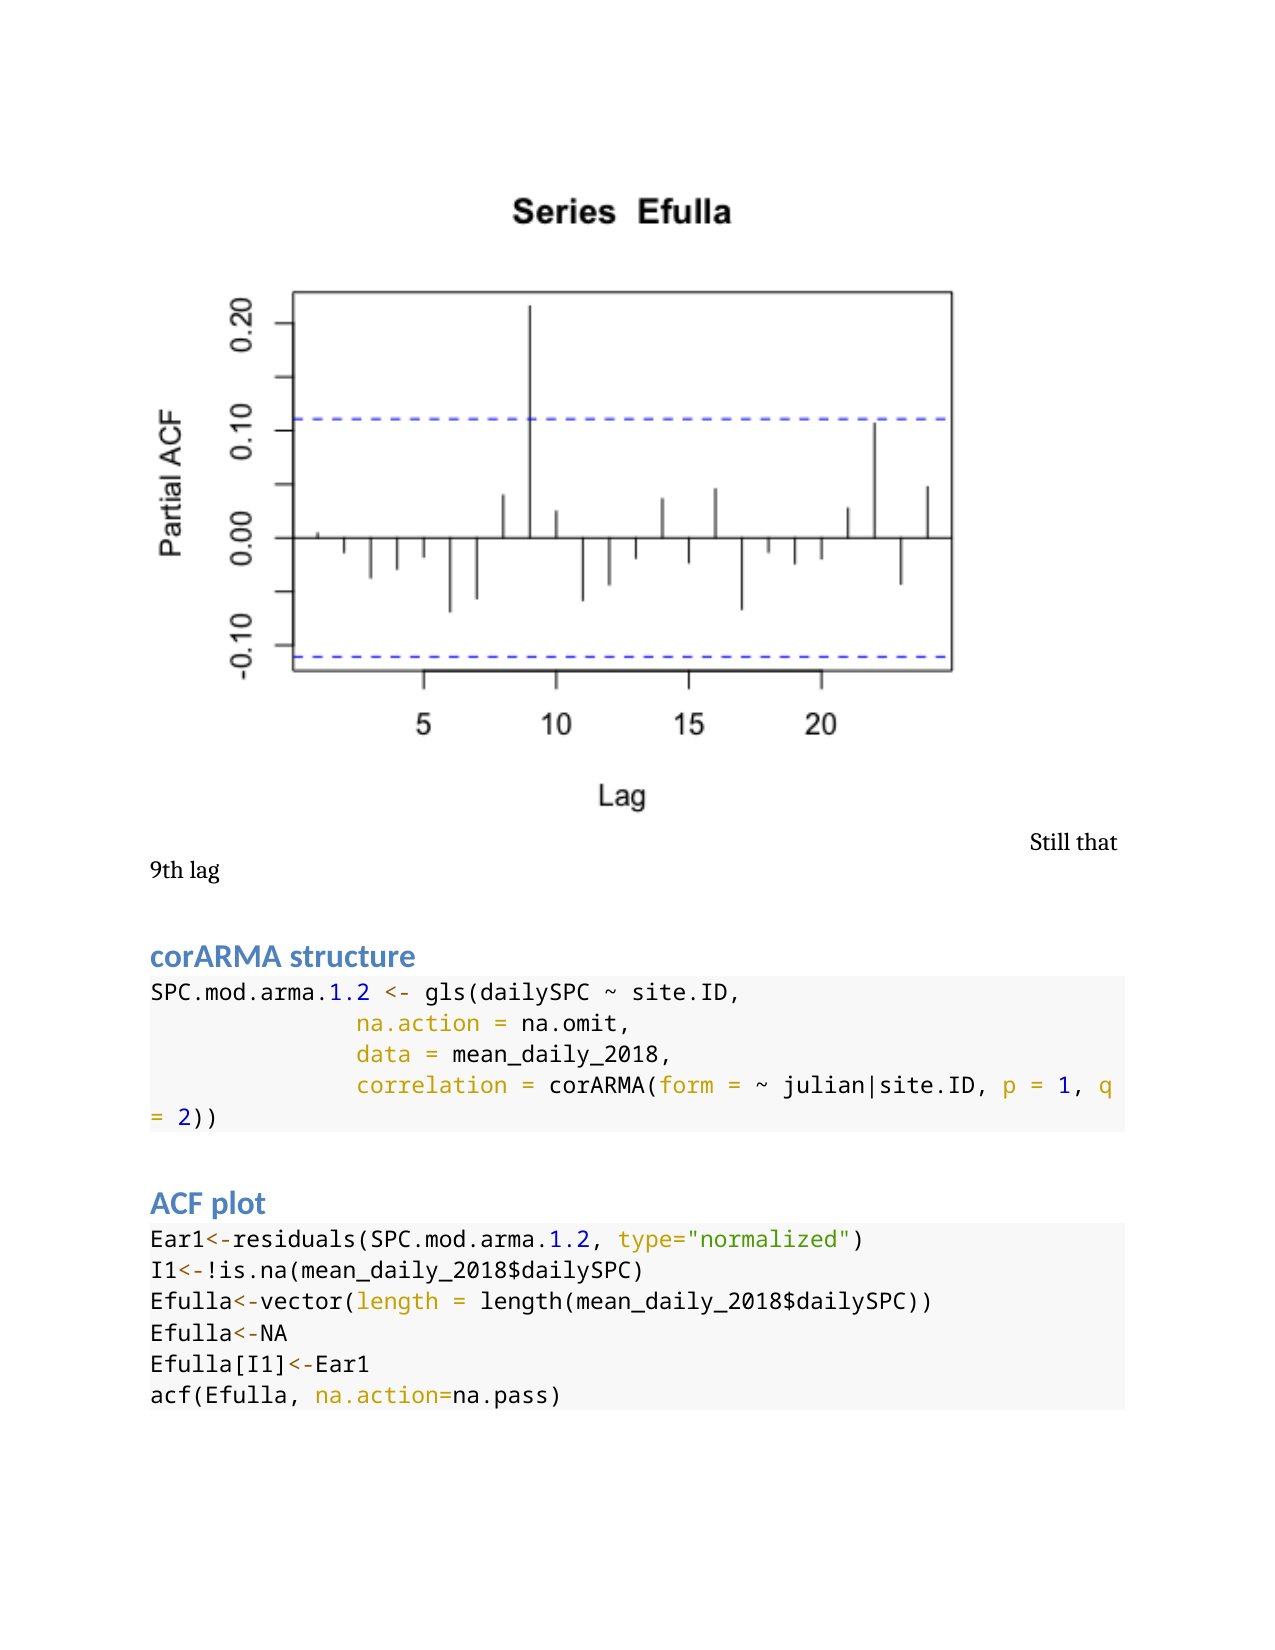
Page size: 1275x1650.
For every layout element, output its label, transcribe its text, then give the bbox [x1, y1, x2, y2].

text Ear1<-residuals(SPC.mod.arma.1.2, type="normalized") I1<-!is.na(mean_daily_2018$dailySPC) Efulla<-vector(length = length(mean_daily_2018$dailySPC)) Efulla<-NA Efulla[I1]<-Ear1 acf(Efulla, na.action=na.pass) [287, 1223, 1125, 1410]
subtitle corARMA structure [150, 935, 1125, 976]
subtitle ACF plot [150, 1182, 1125, 1223]
text SPC.mod.arma.1.2 <- gls(dailySPC ~ site.ID, na.action = na.omit, data = mean_daily_2018, correlation = corARMA(form = ~ julian|site.ID, p = 1, q = 2)) [150, 976, 1125, 1132]
picture [150, 150, 1025, 850]
